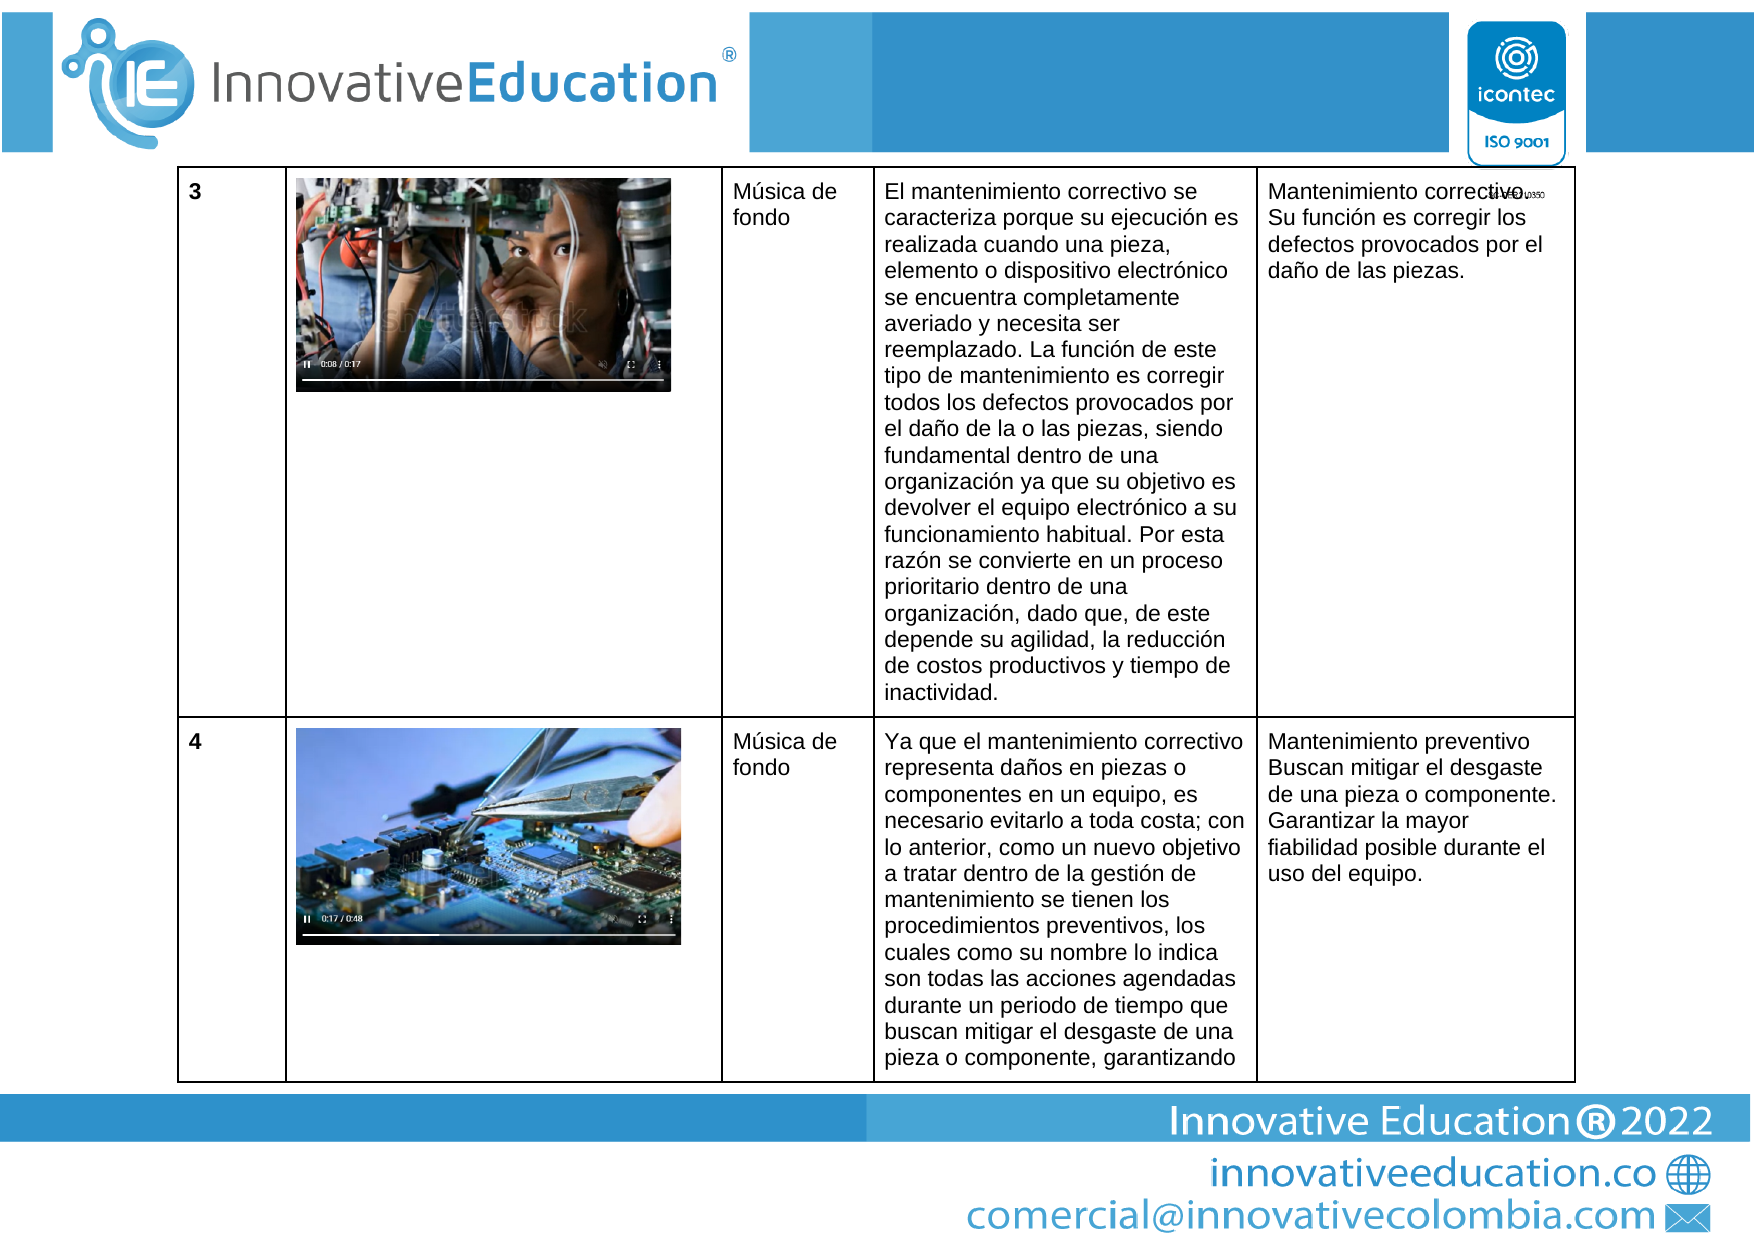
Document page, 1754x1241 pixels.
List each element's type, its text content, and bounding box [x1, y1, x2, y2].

picture [1496, 48, 1501, 70]
table_cell [287, 718, 721, 1081]
table_cell 4 [179, 718, 285, 1081]
picture [1524, 88, 1529, 101]
picture [1506, 38, 1531, 44]
table_cell 3 [179, 168, 285, 716]
table_cell Música de fondo [723, 168, 873, 716]
picture [1527, 46, 1537, 72]
picture [1532, 90, 1542, 101]
picture [1509, 51, 1524, 65]
picture [2, 0, 1754, 166]
table_cell Música de fondo [723, 718, 873, 1081]
picture [296, 178, 672, 392]
table_cell Mantenimiento preventivo Buscan mitigar el desgaste de una pieza o componente. Garantizar la mayor fiabilidad posible durante el uso del equipo. [1258, 718, 1574, 1081]
picture [0, 1092, 1751, 1239]
picture [1513, 90, 1521, 101]
picture [1485, 91, 1493, 101]
table_cell El mantenimiento correctivo se caracteriza porque su ejecución es realizada cuando una pieza, elemento o dispositivo electrónico se encuentra completamente averiado y necesita ser reemplazado. La función de este tipo de mantenimiento es corregir todos los defectos provocados por el daño de la o las piezas, siendo fundamental dentro de una organización ya que su objetivo es devolver el equipo electrónico a su funcionamiento habitual. Por esta razón se convierte en un proceso prioritario dentro de una organización, dado que, de este depende su agilidad, la reducción de costos productivos y tiempo de inactividad. [875, 168, 1256, 716]
table_cell [287, 168, 721, 716]
table_cell Mantenimiento correctivo. Su función es corregir los defectos provocados por el daño de las piezas. [1258, 168, 1574, 716]
picture [1504, 73, 1528, 79]
picture [1470, 111, 1564, 164]
picture [296, 728, 682, 945]
picture [1503, 44, 1526, 72]
picture [1464, 18, 1569, 166]
